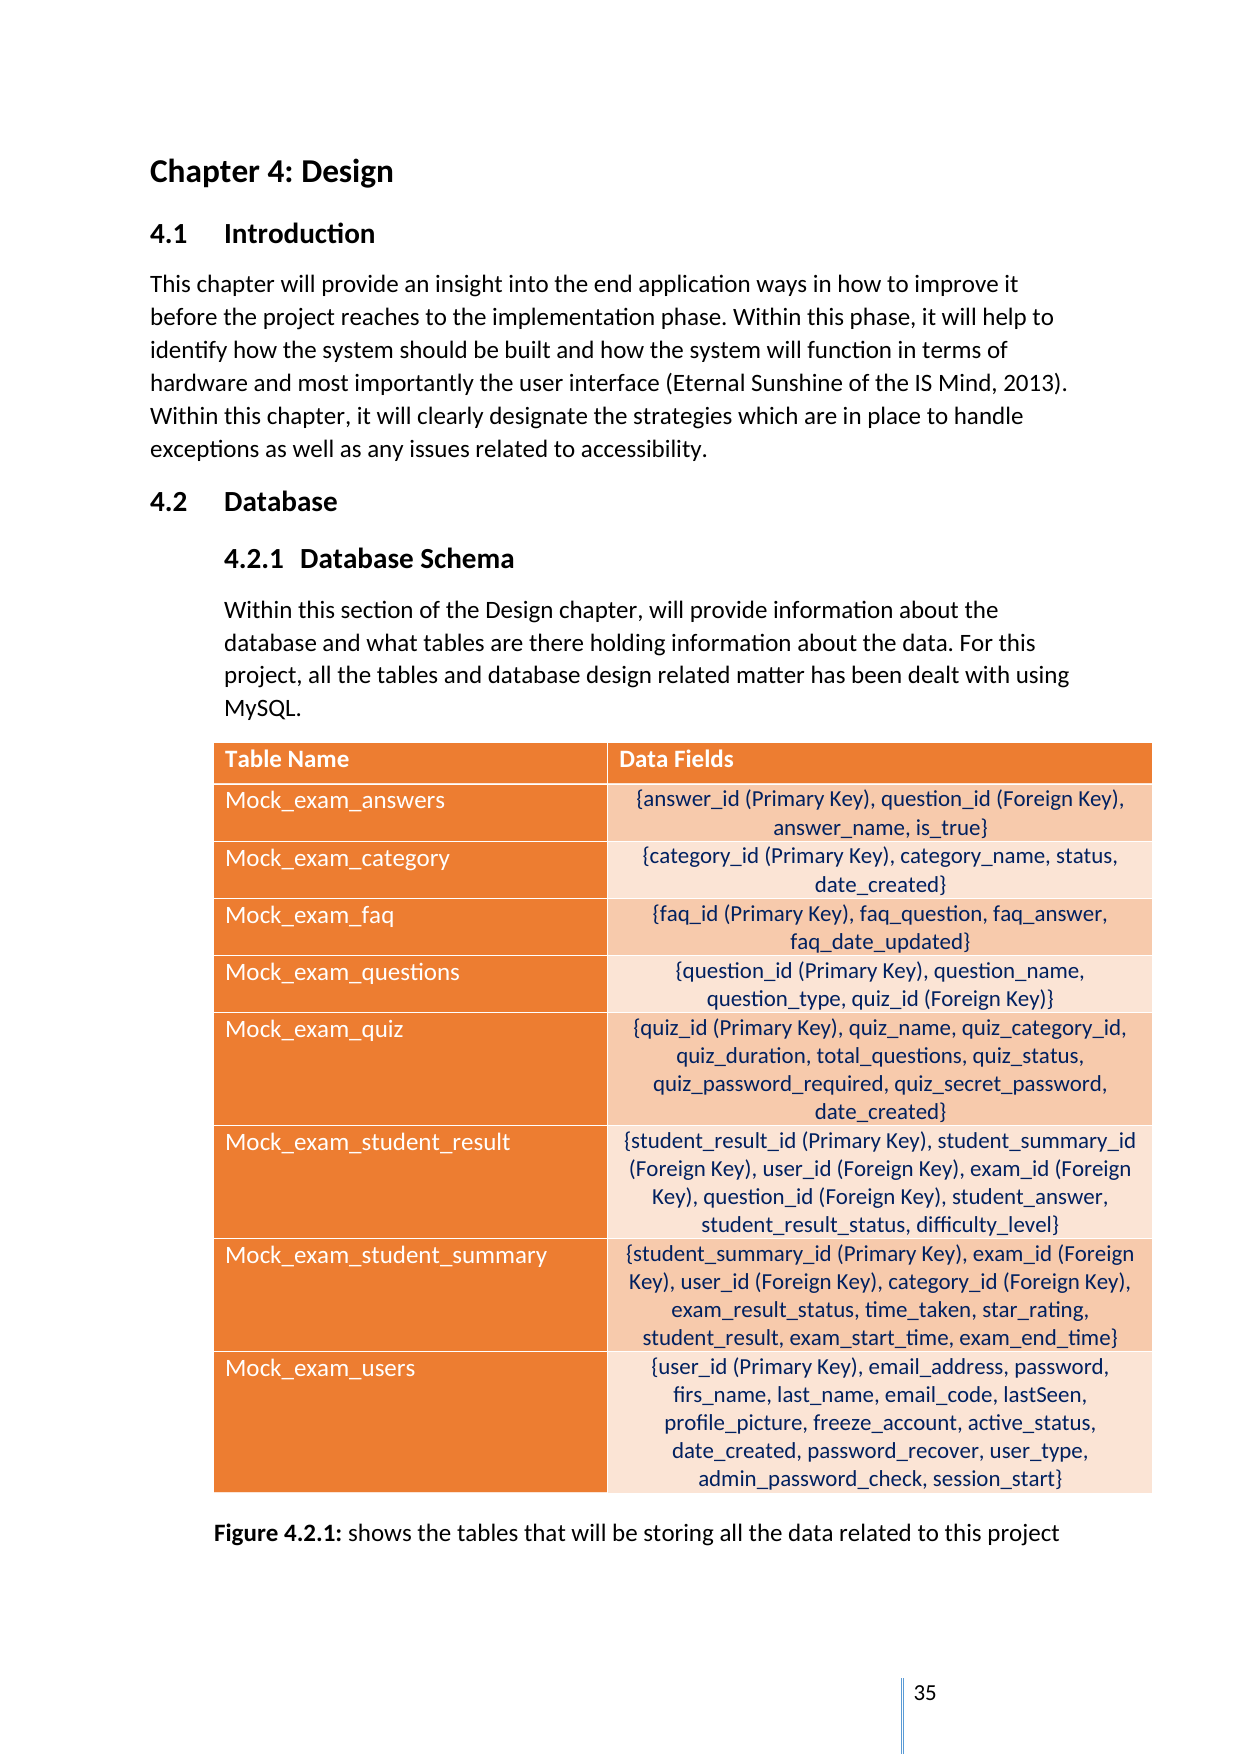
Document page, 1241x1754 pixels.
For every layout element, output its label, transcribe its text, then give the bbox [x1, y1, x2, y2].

subtitle Database [150, 483, 1090, 518]
table_cell Mock_exam_quiz [214, 1013, 607, 1125]
table_cell Mock_exam_student_summary [214, 1239, 607, 1351]
table_header Table Name [214, 743, 607, 783]
subtitle Introduction [150, 215, 1090, 251]
text Within this section of the Design chapter, will provide information about the database and what tables are there holding information about the data. For this project, all the tables and database design related matter has been dealt with using MySQL. [224, 594, 1090, 723]
table_cell {answer_id (Primary Key), question_id (Foreign Key), answer_name, is_true} [608, 785, 1152, 841]
table_cell {student_result_id (Primary Key), student_summary_id (Foreign Key), user_id (Foreign Key), exam_id (Foreign Key), question_id (Foreign Key), student_answer, student_result_status, difficulty_level} [608, 1126, 1152, 1238]
table_cell {category_id (Primary Key), category_name, status, date_created} [608, 842, 1152, 898]
table_cell Mock_exam_faq [214, 899, 607, 955]
table_cell Mock_exam_users [214, 1352, 607, 1492]
table_cell {student_summary_id (Primary Key), exam_id (Foreign Key), user_id (Foreign Key), category_id (Foreign Key), exam_result_status, time_taken, star_rating, student_result, exam_start_time, exam_end_time} [608, 1239, 1152, 1351]
text This chapter will provide an insight into the end application ways in how to improve it before the project reaches to the implementation phase. Within this phase, it will help to identify how the system should be built and how the system will function in terms of hardware and most importantly the user interface (Eternal Sunshine of the IS Mind, 2013). Within this chapter, it will clearly designate the strategies which are in place to handle exceptions as well as any issues related to accessibility. [150, 269, 1090, 464]
table_cell {quiz_id (Primary Key), quiz_name, quiz_category_id, quiz_duration, total_questions, quiz_status, quiz_password_required, quiz_secret_password, date_created} [608, 1013, 1152, 1125]
table_cell Mock_exam_answers [214, 785, 607, 841]
table_header Data Fields [608, 743, 1152, 783]
table_cell {faq_id (Primary Key), faq_question, faq_answer, faq_date_updated} [608, 899, 1152, 955]
table_cell Mock_exam_student_result [214, 1126, 607, 1238]
subtitle Chapter 4: Design [150, 150, 1090, 191]
table_cell {user_id (Primary Key), email_address, password, firs_name, last_name, email_code, lastSeen, profile_picture, freeze_account, active_status, date_created, password_recover, user_type, admin_password_check, session_start} [608, 1352, 1152, 1492]
subtitle Database Schema [224, 540, 1090, 576]
table_cell {question_id (Primary Key), question_name, question_type, quiz_id (Foreign Key)} [608, 956, 1152, 1012]
table_cell Mock_exam_category [214, 842, 607, 898]
table_cell Mock_exam_questions [214, 956, 607, 1012]
